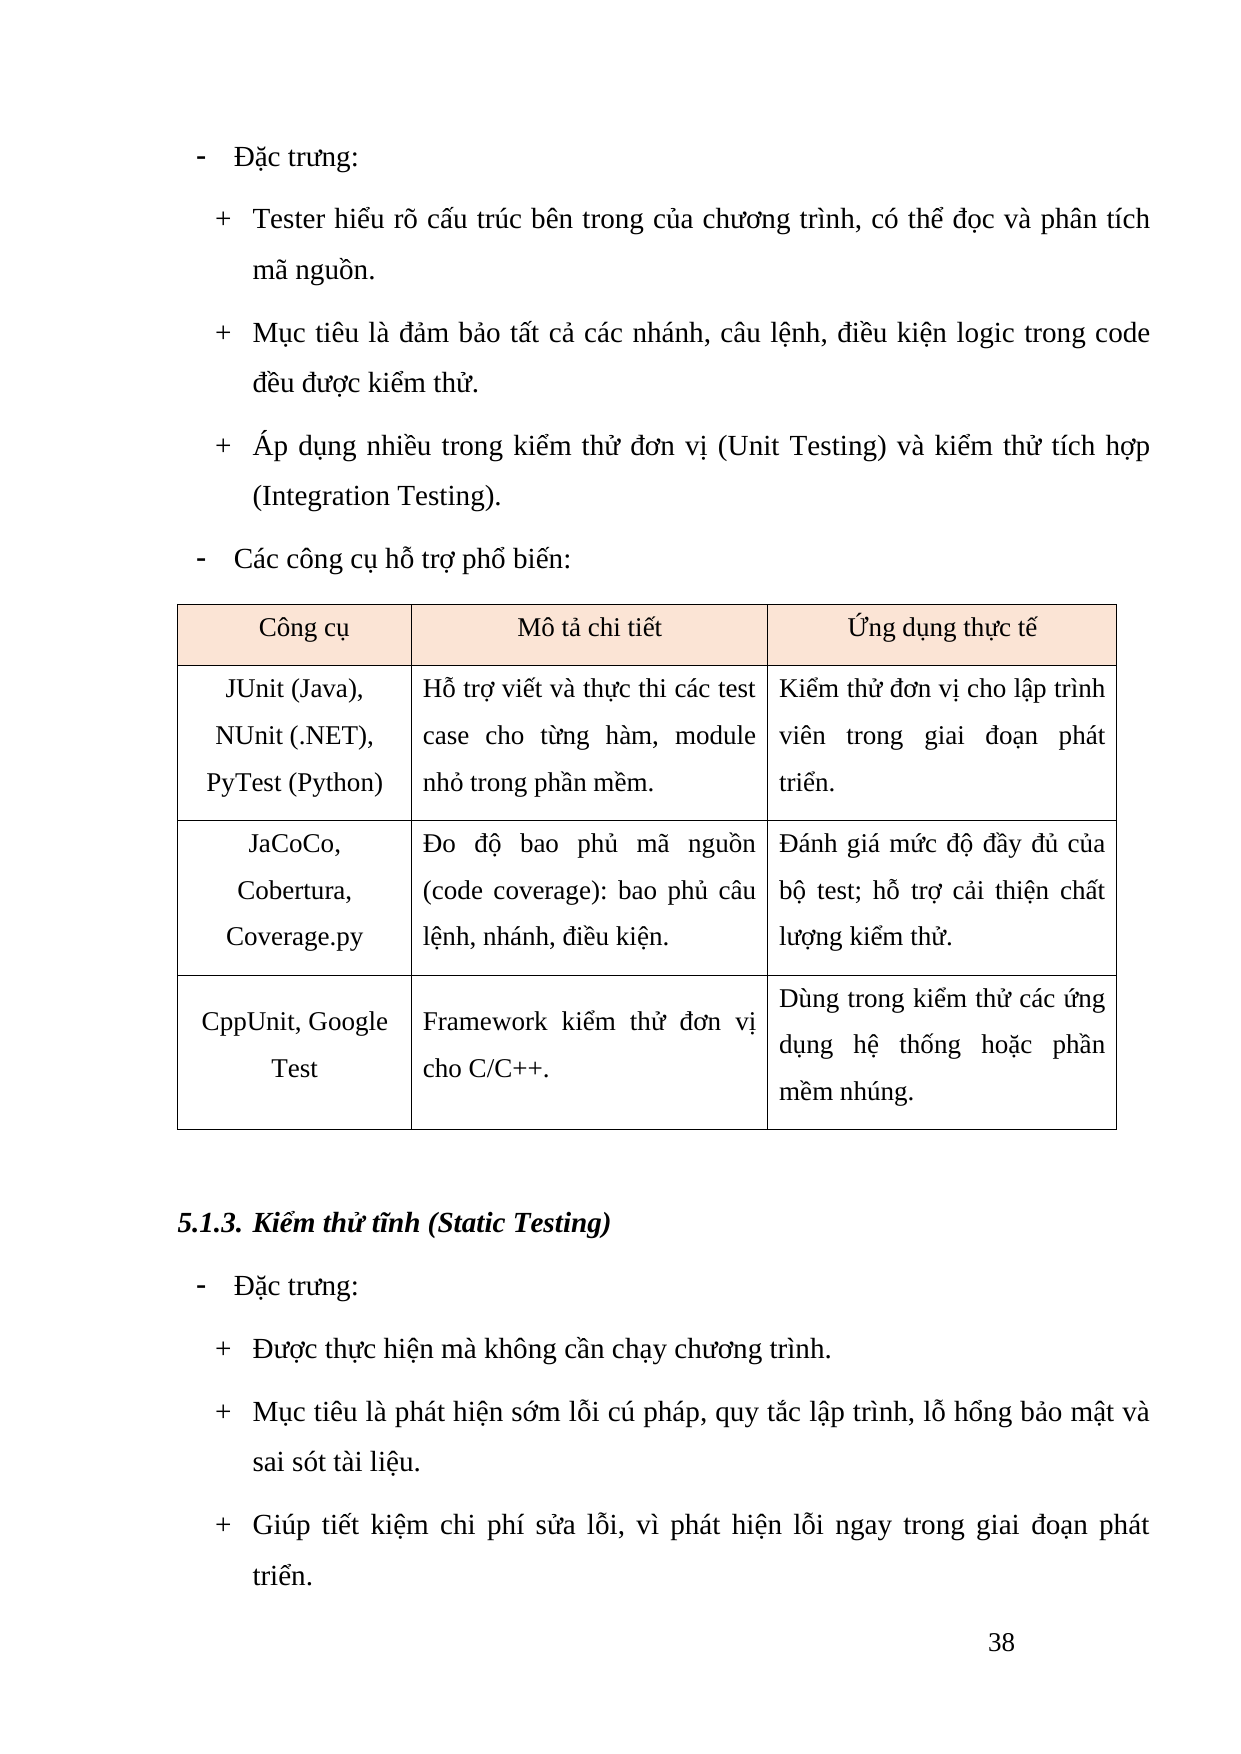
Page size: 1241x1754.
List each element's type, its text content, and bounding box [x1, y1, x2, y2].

table_header Mô tả chi tiết [412, 605, 767, 665]
list Kiểm thử tĩnh (Static Testing) [177, 1206, 1152, 1239]
table_cell Dùng trong kiểm thử các ứng dụng hệ thống hoặc phần mềm nhúng. [768, 976, 1116, 1129]
list Giúp tiết kiệm chi phí sửa lỗi, vì phát hiện lỗi ngay trong giai đoạn phát triển. [215, 1507, 1152, 1591]
list Áp dụng nhiều trong kiểm thử đơn vị (Unit Testing) và kiểm thử tích hợp (Integration Testing). [215, 428, 1152, 512]
list Mục tiêu là đảm bảo tất cả các nhánh, câu lệnh, điều kiện logic trong code đều được kiểm thử. [215, 315, 1152, 398]
list Đặc trưng: [196, 139, 1152, 172]
table_header Ứng dụng thực tế [768, 605, 1116, 665]
table_cell Đo độ bao phủ mã nguồn (code coverage): bao phủ câu lệnh, nhánh, điều kiện. [412, 821, 767, 974]
list Đặc trưng: [196, 1268, 1152, 1302]
table_cell JaCoCo, Cobertura, Coverage.py [178, 821, 411, 974]
list Tester hiểu rõ cấu trúc bên trong của chương trình, có thể đọc và phân tích mã nguồn. [215, 202, 1152, 285]
list Được thực hiện mà không cần chạy chương trình. [215, 1331, 1152, 1365]
table_cell Kiểm thử đơn vị cho lập trình viên trong giai đoạn phát triển. [768, 666, 1116, 820]
table_cell JUnit (Java), NUnit (.NET), PyTest (Python) [178, 666, 411, 820]
table_header Công cụ [178, 605, 411, 665]
table_cell Framework kiểm thử đơn vị cho C/C++. [412, 976, 767, 1129]
table_cell Đánh giá mức độ đầy đủ của bộ test; hỗ trợ cải thiện chất lượng kiểm thử. [768, 821, 1116, 974]
table_cell Hỗ trợ viết và thực thi các test case cho từng hàm, module nhỏ trong phần mềm. [412, 666, 767, 820]
table_cell CppUnit, Google Test [178, 976, 411, 1129]
list Mục tiêu là phát hiện sớm lỗi cú pháp, quy tắc lập trình, lỗ hổng bảo mật và sai sót tài liệu. [215, 1394, 1152, 1478]
list Các công cụ hỗ trợ phổ biến: [196, 541, 1152, 574]
